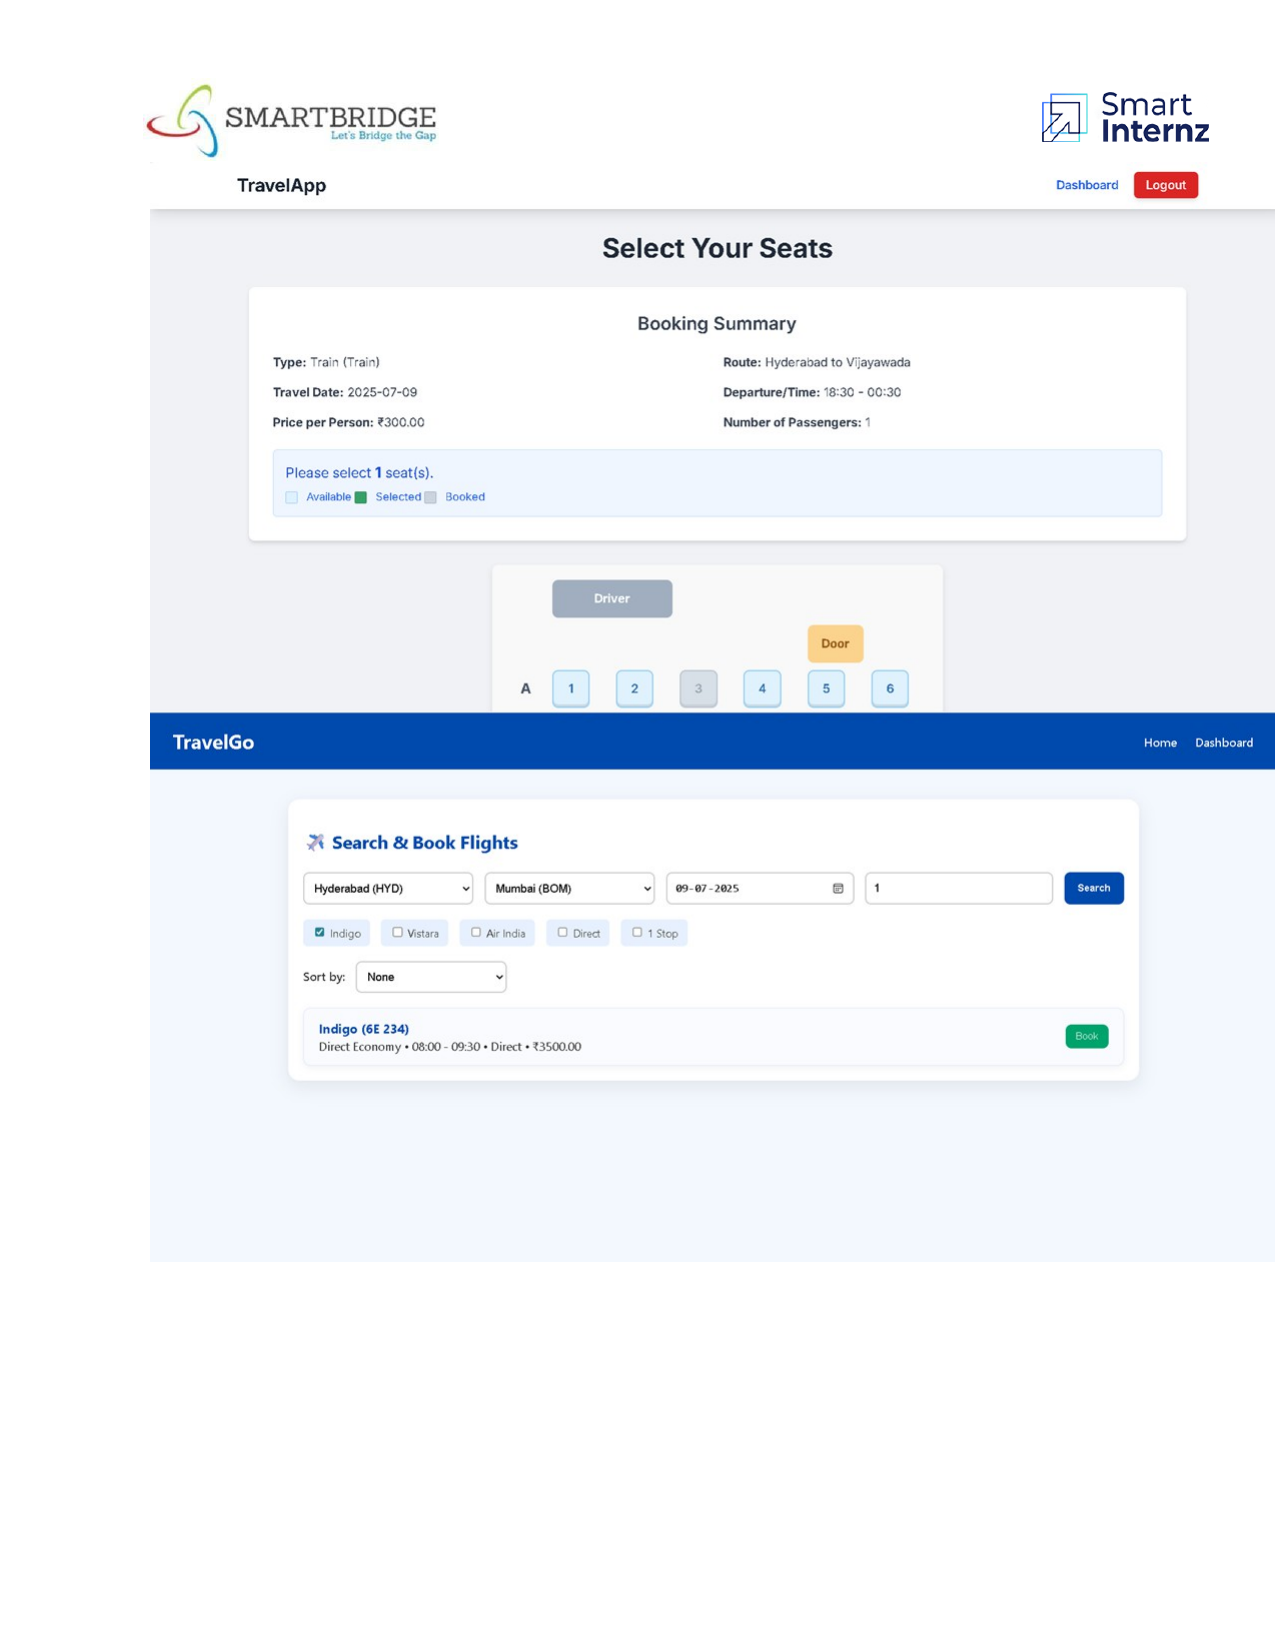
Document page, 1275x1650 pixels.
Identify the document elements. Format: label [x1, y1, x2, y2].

picture [150, 162, 1275, 1262]
picture [143, 78, 439, 161]
picture [1042, 92, 1209, 142]
